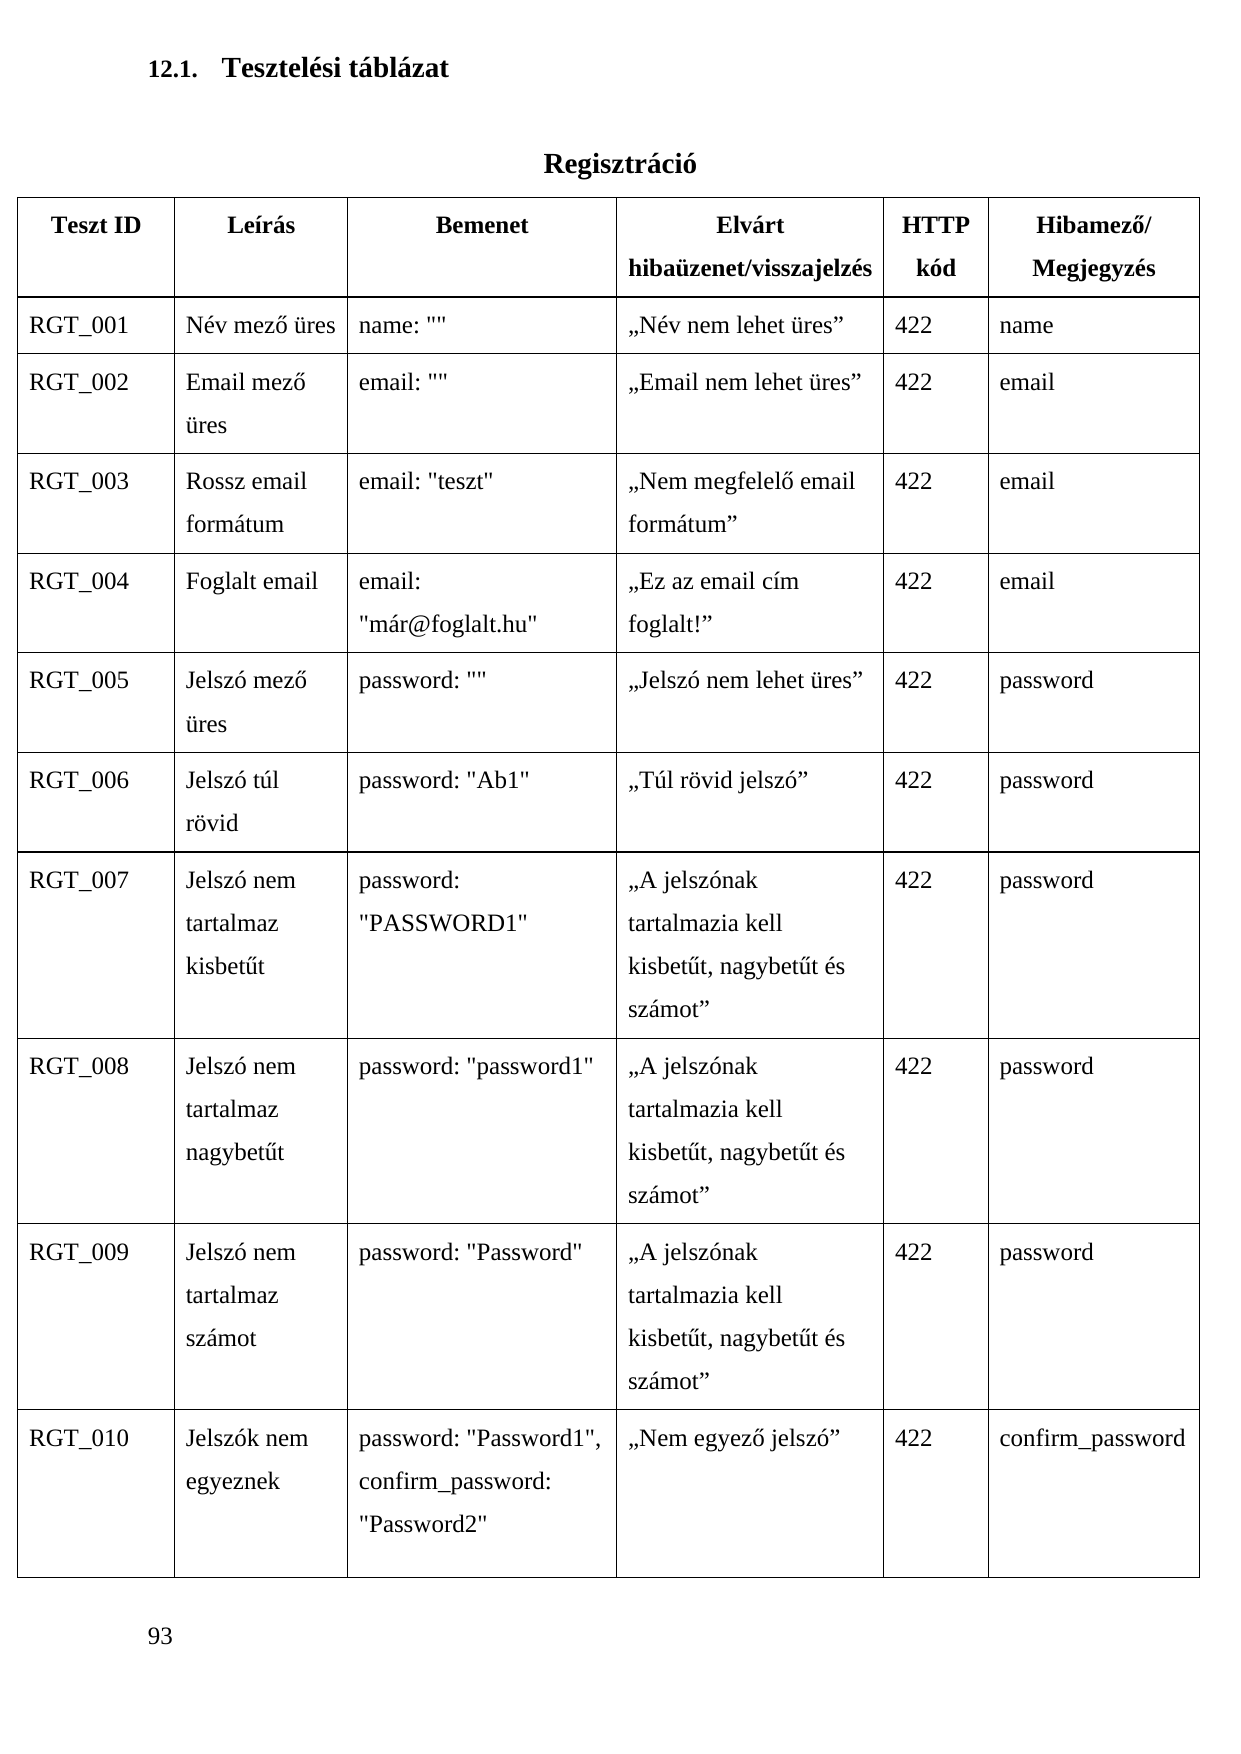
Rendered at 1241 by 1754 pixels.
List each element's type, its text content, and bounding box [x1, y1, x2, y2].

table_cell RGT_009 [18, 1224, 174, 1409]
table_cell RGT_007 [18, 853, 174, 1037]
table_cell password [989, 653, 1199, 752]
table_cell 422 [884, 653, 988, 752]
table_cell RGT_003 [18, 454, 174, 552]
table_cell RGT_001 [18, 298, 174, 353]
table_cell 422 [884, 853, 988, 1037]
table_cell password: "PASSWORD1" [348, 853, 616, 1037]
table_cell Jelszó túl rövid [175, 753, 347, 851]
table_cell Jelszók nem egyeznek [175, 1410, 347, 1577]
table_cell „A jelszónak tartalmazia kell kisbetűt, nagybetűt és számot” [617, 1224, 883, 1409]
table_cell password: "Ab1" [348, 753, 616, 851]
table_cell email [989, 554, 1199, 652]
table_cell 422 [884, 1224, 988, 1409]
table_cell RGT_005 [18, 653, 174, 752]
table_cell „Túl rövid jelszó” [617, 753, 883, 851]
table_cell password [989, 753, 1199, 851]
table_cell RGT_008 [18, 1039, 174, 1223]
table_header Teszt ID [18, 198, 174, 296]
table_cell name: "" [348, 298, 616, 353]
table_cell 422 [884, 1410, 988, 1577]
table_cell email: "már@foglalt.hu" [348, 554, 616, 652]
table_header Hibamező/ Megjegyzés [989, 198, 1199, 296]
table_cell 422 [884, 298, 988, 353]
table_cell Jelszó nem tartalmaz kisbetűt [175, 853, 347, 1037]
table_cell „Email nem lehet üres” [617, 354, 883, 453]
table_cell Jelszó nem tartalmaz számot [175, 1224, 347, 1409]
table_cell „Jelszó nem lehet üres” [617, 653, 883, 752]
table_cell password: "Password1", confirm_password: "Password2" [348, 1410, 616, 1577]
text Tesztelési táblázat [148, 50, 1093, 84]
table_cell 422 [884, 1039, 988, 1223]
table_cell password [989, 853, 1199, 1037]
table_cell email [989, 354, 1199, 453]
table_header Bemenet [348, 198, 616, 296]
table_cell password [989, 1039, 1199, 1223]
table_cell password [989, 1224, 1199, 1409]
table_header Elvárt hibaüzenet/visszajelzés [617, 198, 883, 296]
table_cell Email mező üres [175, 354, 347, 453]
table_cell RGT_010 [18, 1410, 174, 1577]
table_cell „A jelszónak tartalmazia kell kisbetűt, nagybetűt és számot” [617, 853, 883, 1037]
table_cell RGT_004 [18, 554, 174, 652]
table_cell „Név nem lehet üres” [617, 298, 883, 353]
table_cell „Nem megfelelő email formátum” [617, 454, 883, 552]
table_cell Név mező üres [175, 298, 347, 353]
table_cell „Ez az email cím foglalt!” [617, 554, 883, 652]
table_cell 422 [884, 554, 988, 652]
table_cell Jelszó nem tartalmaz nagybetűt [175, 1039, 347, 1223]
table_header HTTP kód [884, 198, 988, 296]
table_cell „A jelszónak tartalmazia kell kisbetűt, nagybetűt és számot” [617, 1039, 883, 1223]
table_cell password: "" [348, 653, 616, 752]
table_cell 422 [884, 753, 988, 851]
table_cell Rossz email formátum [175, 454, 347, 552]
table_header Leírás [175, 198, 347, 296]
table_cell email: "" [348, 354, 616, 453]
table_cell name [989, 298, 1199, 353]
table_cell confirm_password [989, 1410, 1199, 1577]
table_cell email [989, 454, 1199, 552]
table_cell RGT_006 [18, 753, 174, 851]
table_cell password: "password1" [348, 1039, 616, 1223]
table_cell Foglalt email [175, 554, 347, 652]
table_cell Jelszó mező üres [175, 653, 347, 752]
table_cell 422 [884, 454, 988, 552]
table_cell email: "teszt" [348, 454, 616, 552]
table_cell password: "Password" [348, 1224, 616, 1409]
table_cell 422 [884, 354, 988, 453]
table_cell „Nem egyező jelszó” [617, 1410, 883, 1577]
table_cell RGT_002 [18, 354, 174, 453]
text Regisztráció [148, 146, 1093, 180]
